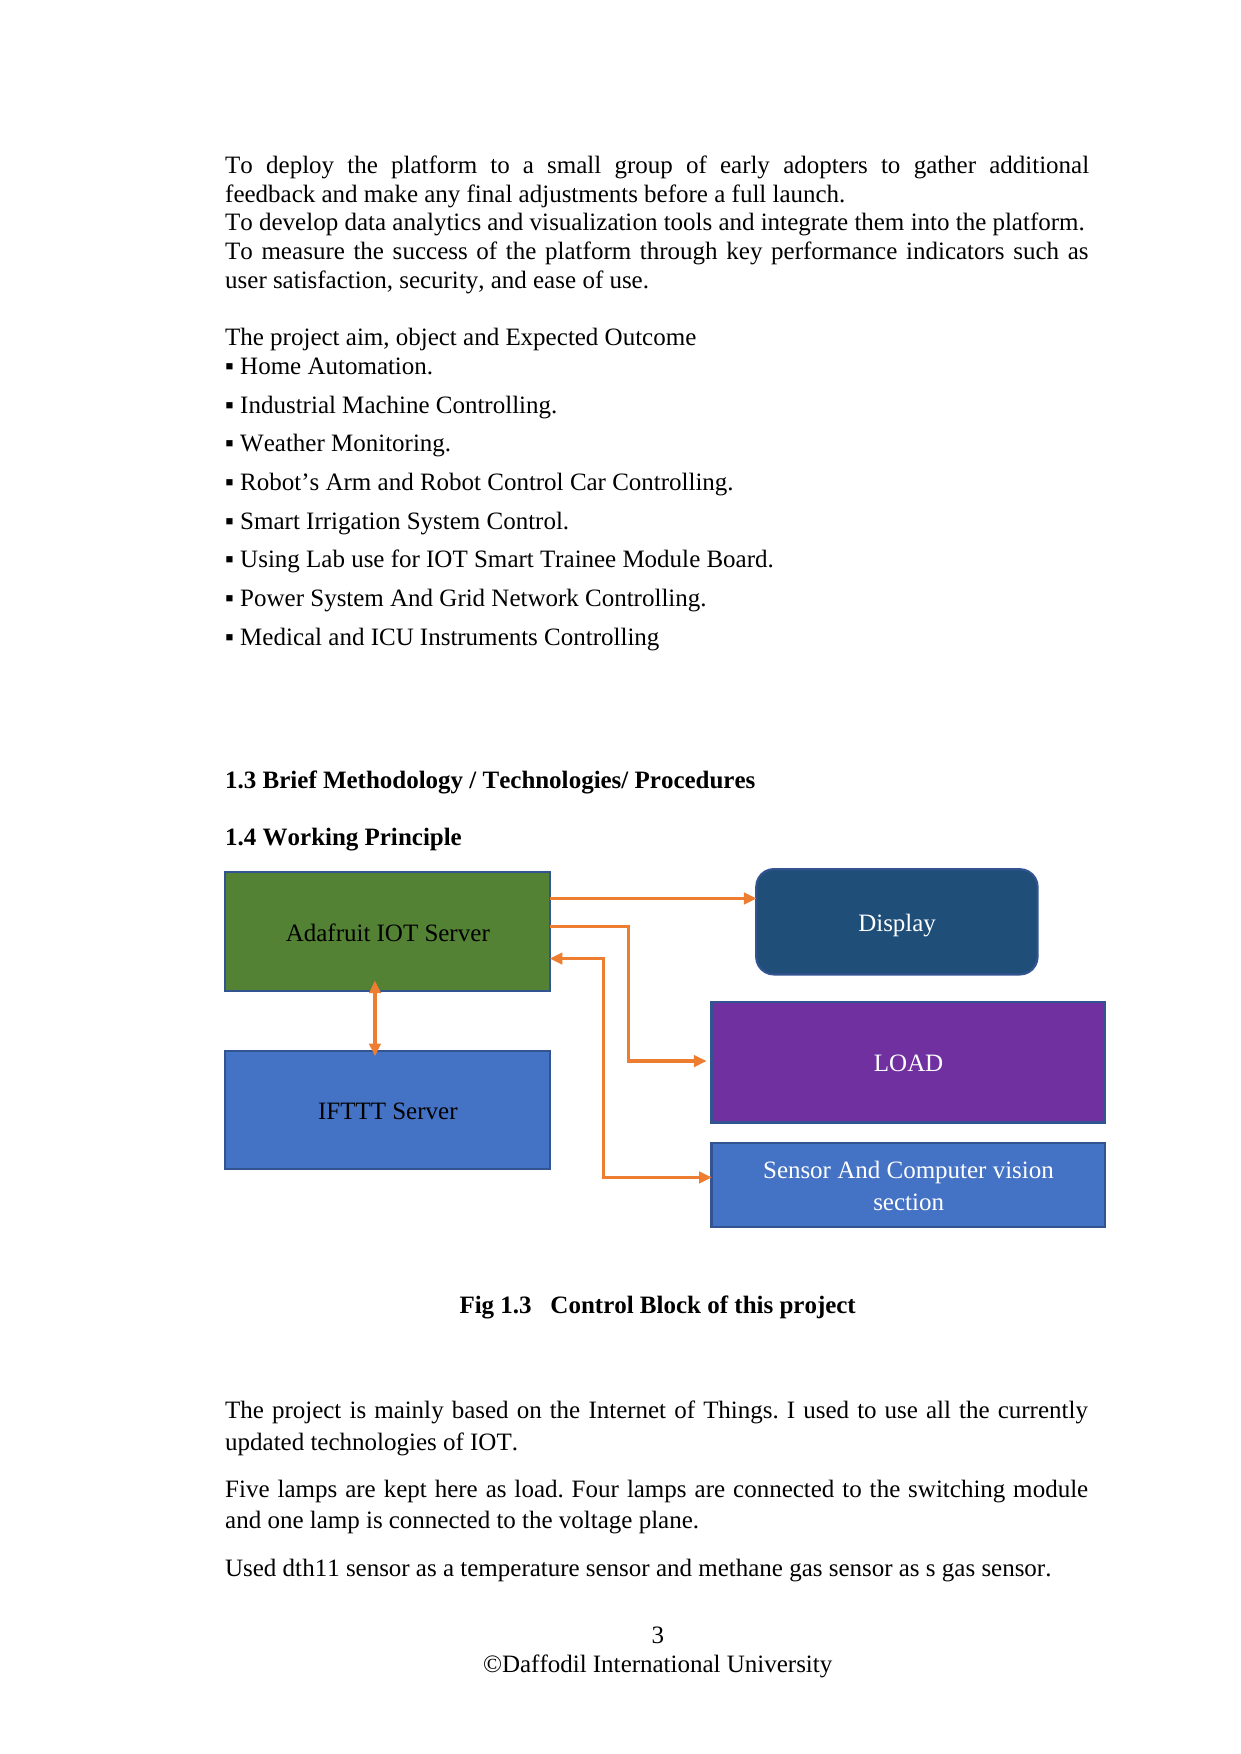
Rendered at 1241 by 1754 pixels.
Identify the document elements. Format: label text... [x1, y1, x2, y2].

text ▪ Robot’s Arm and Robot Control Car Controlling. [225, 467, 1090, 496]
text Fig 1.3 Control Block of this project [225, 1290, 1090, 1319]
text To develop data analytics and visualization tools and integrate them into the platform. [225, 207, 1090, 236]
text To deploy the platform to a small group of early adopters to gather additional feedback and make any final adjustments before a full launch. [225, 150, 1090, 207]
text The project aim, object and Expected Outcome [225, 322, 1090, 351]
text To measure the success of the platform through key performance indicators such as user satisfaction, security, and ease of use. [225, 236, 1090, 294]
text ▪ Smart Irrigation System Control. [225, 506, 1090, 534]
text Used dth11 sensor as a temperature sensor and methane gas sensor as s gas sensor. [225, 1553, 1090, 1582]
text ▪ Home Automation. [225, 351, 1090, 380]
text Five lamps are kept here as load. Four lamps are connected to the switching module and one lamp is connected to the voltage plane. [225, 1474, 1090, 1534]
text ▪ Using Lab use for IOT Smart Trainee Module Board. [225, 544, 1090, 573]
list Working Principle [225, 822, 1090, 851]
list Brief Methodology / Technologies/ Procedures [225, 765, 1090, 794]
text ▪ Power System And Grid Network Controlling. [225, 583, 1090, 612]
text ▪ Industrial Machine Controlling. [225, 390, 1090, 419]
text ▪ Weather Monitoring. [225, 428, 1090, 457]
text ▪ Medical and ICU Instruments Controlling [225, 622, 1090, 651]
text The project is mainly based on the Internet of Things. I used to use all the currently updated technologies of IOT. [225, 1396, 1090, 1455]
